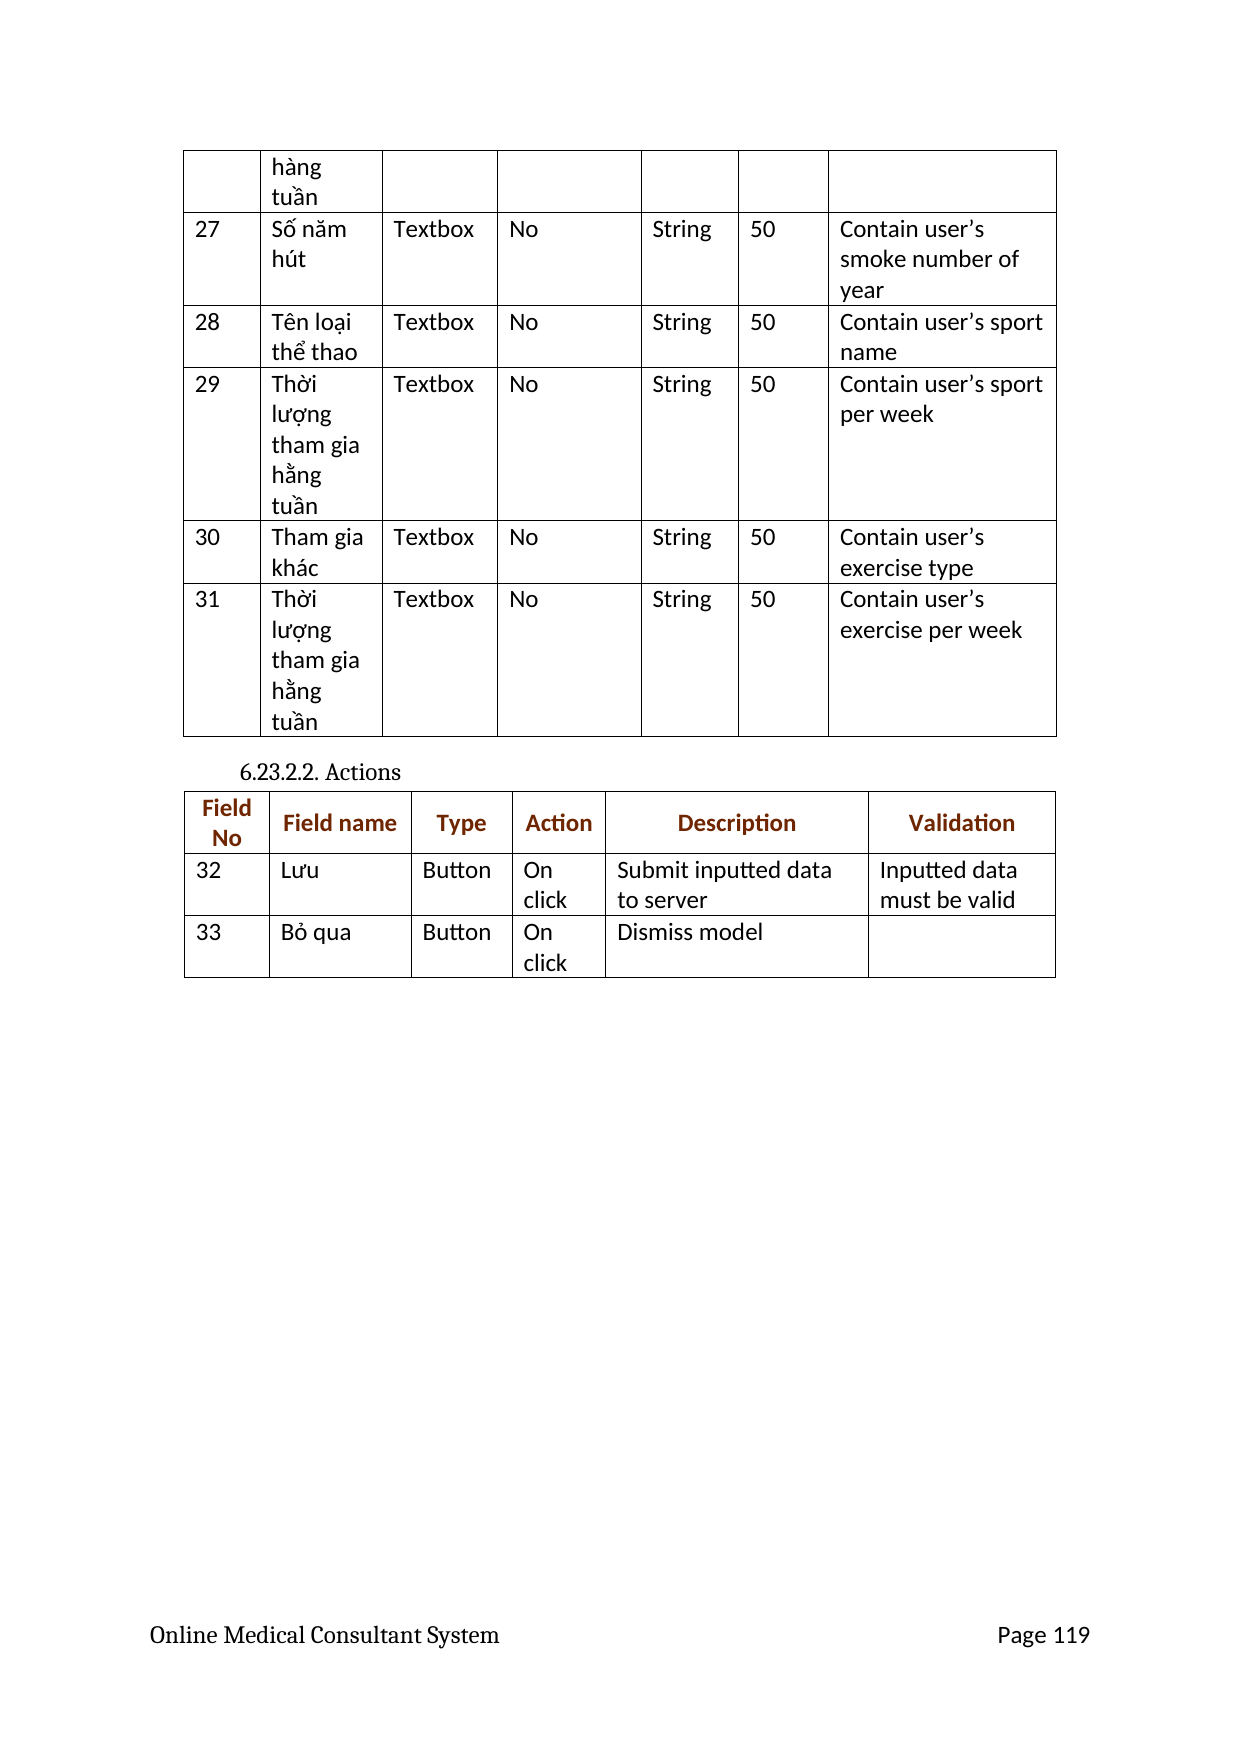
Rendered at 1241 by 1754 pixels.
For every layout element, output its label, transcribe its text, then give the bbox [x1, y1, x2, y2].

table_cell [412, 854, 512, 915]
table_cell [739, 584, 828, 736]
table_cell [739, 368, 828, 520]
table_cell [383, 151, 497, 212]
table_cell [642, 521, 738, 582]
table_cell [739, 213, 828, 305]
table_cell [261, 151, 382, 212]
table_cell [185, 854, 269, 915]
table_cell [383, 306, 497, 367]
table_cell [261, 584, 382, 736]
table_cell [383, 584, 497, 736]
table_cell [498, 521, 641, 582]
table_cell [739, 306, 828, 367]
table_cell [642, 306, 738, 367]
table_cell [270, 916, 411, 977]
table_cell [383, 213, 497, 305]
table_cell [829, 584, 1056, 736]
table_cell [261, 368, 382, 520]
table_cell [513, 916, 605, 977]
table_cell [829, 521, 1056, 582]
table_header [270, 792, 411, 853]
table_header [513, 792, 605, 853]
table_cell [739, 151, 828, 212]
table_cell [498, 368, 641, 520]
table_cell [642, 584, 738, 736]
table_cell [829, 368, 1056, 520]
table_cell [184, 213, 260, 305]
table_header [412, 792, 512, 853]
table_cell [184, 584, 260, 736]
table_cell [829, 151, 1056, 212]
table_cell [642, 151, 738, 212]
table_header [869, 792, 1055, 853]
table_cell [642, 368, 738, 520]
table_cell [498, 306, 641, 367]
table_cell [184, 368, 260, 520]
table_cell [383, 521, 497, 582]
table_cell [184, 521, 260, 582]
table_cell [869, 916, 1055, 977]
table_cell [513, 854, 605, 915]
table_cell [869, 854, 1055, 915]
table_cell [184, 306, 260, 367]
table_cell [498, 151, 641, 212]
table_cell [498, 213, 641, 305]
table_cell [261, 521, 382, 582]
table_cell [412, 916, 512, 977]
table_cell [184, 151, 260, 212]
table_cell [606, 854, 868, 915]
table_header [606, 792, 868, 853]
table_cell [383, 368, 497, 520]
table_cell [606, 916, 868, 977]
subtitle Actions [225, 758, 1090, 787]
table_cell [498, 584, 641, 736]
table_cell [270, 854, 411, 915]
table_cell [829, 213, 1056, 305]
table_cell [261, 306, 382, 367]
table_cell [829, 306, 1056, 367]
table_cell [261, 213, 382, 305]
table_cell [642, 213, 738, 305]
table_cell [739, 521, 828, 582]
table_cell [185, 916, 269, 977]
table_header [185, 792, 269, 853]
